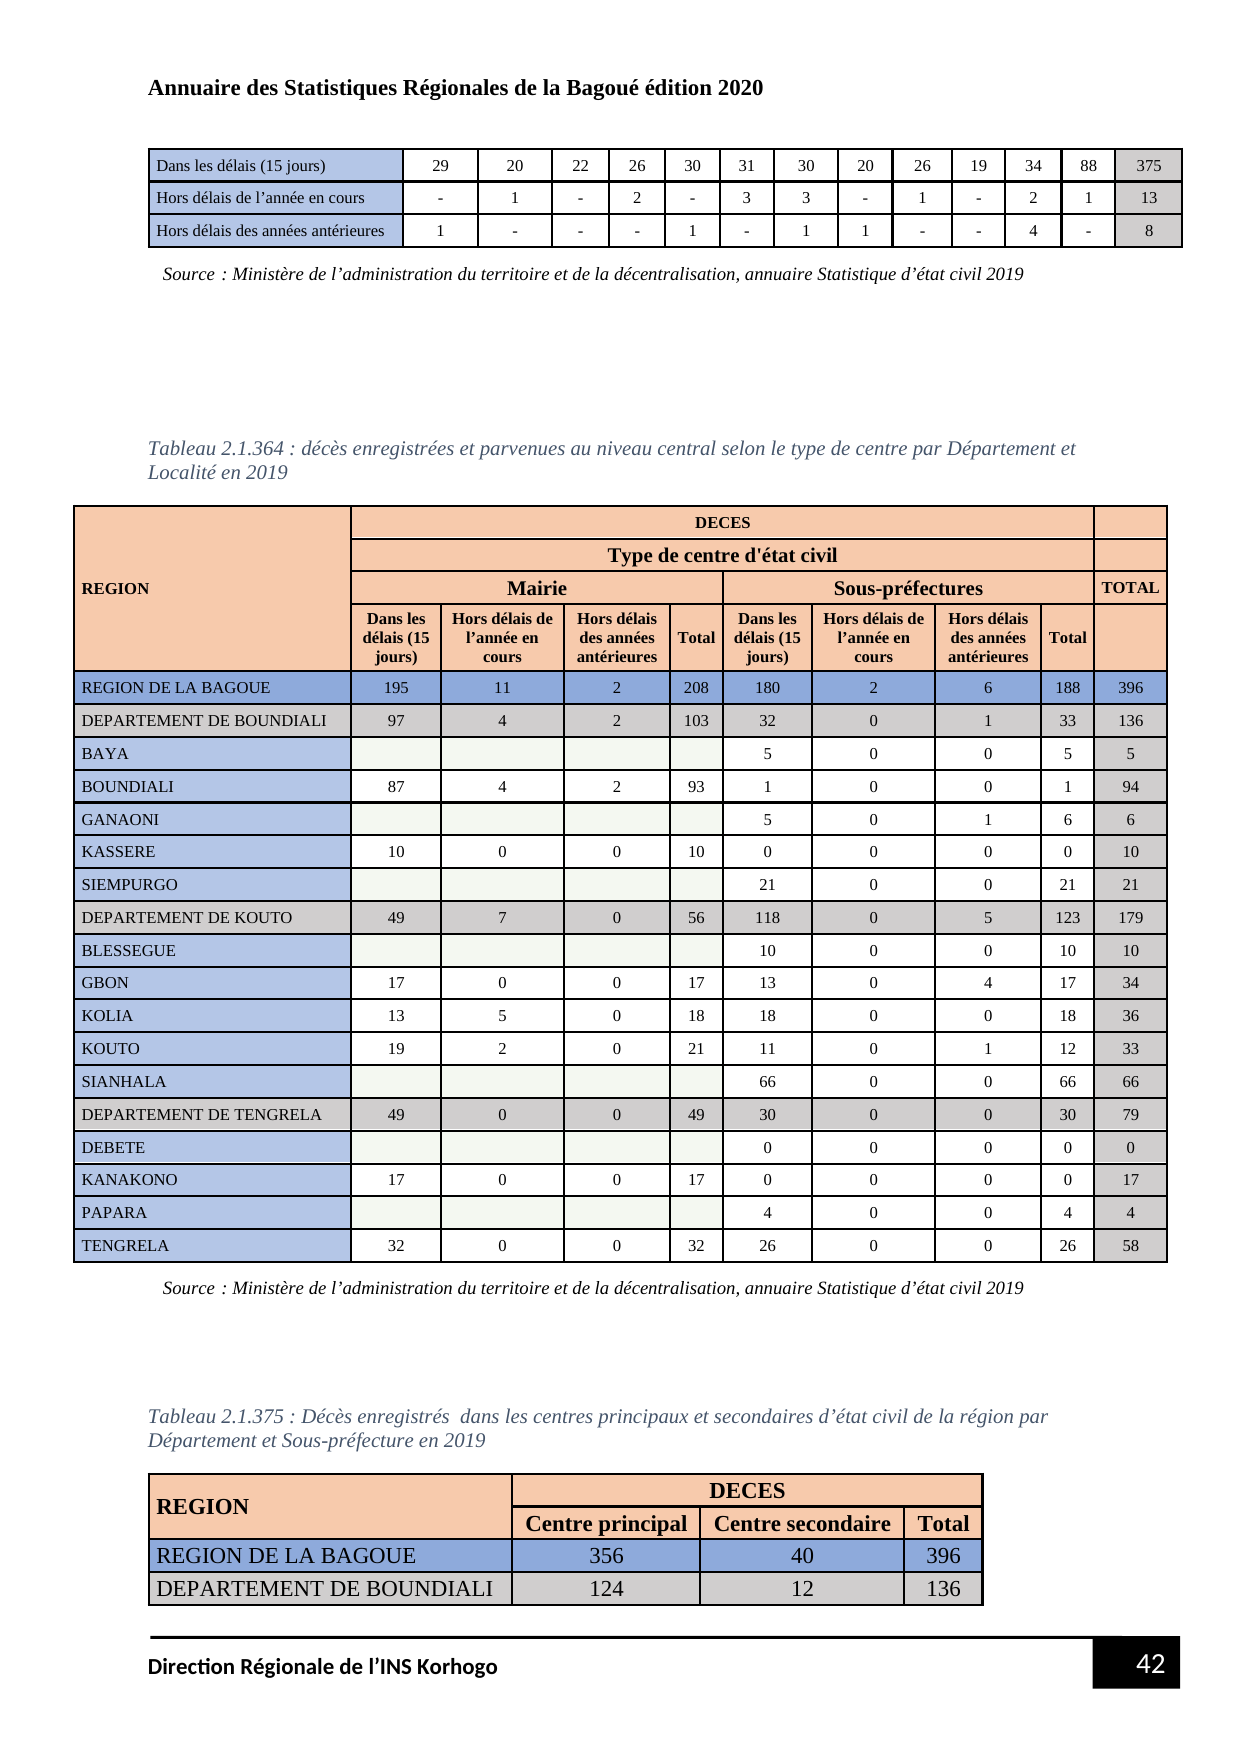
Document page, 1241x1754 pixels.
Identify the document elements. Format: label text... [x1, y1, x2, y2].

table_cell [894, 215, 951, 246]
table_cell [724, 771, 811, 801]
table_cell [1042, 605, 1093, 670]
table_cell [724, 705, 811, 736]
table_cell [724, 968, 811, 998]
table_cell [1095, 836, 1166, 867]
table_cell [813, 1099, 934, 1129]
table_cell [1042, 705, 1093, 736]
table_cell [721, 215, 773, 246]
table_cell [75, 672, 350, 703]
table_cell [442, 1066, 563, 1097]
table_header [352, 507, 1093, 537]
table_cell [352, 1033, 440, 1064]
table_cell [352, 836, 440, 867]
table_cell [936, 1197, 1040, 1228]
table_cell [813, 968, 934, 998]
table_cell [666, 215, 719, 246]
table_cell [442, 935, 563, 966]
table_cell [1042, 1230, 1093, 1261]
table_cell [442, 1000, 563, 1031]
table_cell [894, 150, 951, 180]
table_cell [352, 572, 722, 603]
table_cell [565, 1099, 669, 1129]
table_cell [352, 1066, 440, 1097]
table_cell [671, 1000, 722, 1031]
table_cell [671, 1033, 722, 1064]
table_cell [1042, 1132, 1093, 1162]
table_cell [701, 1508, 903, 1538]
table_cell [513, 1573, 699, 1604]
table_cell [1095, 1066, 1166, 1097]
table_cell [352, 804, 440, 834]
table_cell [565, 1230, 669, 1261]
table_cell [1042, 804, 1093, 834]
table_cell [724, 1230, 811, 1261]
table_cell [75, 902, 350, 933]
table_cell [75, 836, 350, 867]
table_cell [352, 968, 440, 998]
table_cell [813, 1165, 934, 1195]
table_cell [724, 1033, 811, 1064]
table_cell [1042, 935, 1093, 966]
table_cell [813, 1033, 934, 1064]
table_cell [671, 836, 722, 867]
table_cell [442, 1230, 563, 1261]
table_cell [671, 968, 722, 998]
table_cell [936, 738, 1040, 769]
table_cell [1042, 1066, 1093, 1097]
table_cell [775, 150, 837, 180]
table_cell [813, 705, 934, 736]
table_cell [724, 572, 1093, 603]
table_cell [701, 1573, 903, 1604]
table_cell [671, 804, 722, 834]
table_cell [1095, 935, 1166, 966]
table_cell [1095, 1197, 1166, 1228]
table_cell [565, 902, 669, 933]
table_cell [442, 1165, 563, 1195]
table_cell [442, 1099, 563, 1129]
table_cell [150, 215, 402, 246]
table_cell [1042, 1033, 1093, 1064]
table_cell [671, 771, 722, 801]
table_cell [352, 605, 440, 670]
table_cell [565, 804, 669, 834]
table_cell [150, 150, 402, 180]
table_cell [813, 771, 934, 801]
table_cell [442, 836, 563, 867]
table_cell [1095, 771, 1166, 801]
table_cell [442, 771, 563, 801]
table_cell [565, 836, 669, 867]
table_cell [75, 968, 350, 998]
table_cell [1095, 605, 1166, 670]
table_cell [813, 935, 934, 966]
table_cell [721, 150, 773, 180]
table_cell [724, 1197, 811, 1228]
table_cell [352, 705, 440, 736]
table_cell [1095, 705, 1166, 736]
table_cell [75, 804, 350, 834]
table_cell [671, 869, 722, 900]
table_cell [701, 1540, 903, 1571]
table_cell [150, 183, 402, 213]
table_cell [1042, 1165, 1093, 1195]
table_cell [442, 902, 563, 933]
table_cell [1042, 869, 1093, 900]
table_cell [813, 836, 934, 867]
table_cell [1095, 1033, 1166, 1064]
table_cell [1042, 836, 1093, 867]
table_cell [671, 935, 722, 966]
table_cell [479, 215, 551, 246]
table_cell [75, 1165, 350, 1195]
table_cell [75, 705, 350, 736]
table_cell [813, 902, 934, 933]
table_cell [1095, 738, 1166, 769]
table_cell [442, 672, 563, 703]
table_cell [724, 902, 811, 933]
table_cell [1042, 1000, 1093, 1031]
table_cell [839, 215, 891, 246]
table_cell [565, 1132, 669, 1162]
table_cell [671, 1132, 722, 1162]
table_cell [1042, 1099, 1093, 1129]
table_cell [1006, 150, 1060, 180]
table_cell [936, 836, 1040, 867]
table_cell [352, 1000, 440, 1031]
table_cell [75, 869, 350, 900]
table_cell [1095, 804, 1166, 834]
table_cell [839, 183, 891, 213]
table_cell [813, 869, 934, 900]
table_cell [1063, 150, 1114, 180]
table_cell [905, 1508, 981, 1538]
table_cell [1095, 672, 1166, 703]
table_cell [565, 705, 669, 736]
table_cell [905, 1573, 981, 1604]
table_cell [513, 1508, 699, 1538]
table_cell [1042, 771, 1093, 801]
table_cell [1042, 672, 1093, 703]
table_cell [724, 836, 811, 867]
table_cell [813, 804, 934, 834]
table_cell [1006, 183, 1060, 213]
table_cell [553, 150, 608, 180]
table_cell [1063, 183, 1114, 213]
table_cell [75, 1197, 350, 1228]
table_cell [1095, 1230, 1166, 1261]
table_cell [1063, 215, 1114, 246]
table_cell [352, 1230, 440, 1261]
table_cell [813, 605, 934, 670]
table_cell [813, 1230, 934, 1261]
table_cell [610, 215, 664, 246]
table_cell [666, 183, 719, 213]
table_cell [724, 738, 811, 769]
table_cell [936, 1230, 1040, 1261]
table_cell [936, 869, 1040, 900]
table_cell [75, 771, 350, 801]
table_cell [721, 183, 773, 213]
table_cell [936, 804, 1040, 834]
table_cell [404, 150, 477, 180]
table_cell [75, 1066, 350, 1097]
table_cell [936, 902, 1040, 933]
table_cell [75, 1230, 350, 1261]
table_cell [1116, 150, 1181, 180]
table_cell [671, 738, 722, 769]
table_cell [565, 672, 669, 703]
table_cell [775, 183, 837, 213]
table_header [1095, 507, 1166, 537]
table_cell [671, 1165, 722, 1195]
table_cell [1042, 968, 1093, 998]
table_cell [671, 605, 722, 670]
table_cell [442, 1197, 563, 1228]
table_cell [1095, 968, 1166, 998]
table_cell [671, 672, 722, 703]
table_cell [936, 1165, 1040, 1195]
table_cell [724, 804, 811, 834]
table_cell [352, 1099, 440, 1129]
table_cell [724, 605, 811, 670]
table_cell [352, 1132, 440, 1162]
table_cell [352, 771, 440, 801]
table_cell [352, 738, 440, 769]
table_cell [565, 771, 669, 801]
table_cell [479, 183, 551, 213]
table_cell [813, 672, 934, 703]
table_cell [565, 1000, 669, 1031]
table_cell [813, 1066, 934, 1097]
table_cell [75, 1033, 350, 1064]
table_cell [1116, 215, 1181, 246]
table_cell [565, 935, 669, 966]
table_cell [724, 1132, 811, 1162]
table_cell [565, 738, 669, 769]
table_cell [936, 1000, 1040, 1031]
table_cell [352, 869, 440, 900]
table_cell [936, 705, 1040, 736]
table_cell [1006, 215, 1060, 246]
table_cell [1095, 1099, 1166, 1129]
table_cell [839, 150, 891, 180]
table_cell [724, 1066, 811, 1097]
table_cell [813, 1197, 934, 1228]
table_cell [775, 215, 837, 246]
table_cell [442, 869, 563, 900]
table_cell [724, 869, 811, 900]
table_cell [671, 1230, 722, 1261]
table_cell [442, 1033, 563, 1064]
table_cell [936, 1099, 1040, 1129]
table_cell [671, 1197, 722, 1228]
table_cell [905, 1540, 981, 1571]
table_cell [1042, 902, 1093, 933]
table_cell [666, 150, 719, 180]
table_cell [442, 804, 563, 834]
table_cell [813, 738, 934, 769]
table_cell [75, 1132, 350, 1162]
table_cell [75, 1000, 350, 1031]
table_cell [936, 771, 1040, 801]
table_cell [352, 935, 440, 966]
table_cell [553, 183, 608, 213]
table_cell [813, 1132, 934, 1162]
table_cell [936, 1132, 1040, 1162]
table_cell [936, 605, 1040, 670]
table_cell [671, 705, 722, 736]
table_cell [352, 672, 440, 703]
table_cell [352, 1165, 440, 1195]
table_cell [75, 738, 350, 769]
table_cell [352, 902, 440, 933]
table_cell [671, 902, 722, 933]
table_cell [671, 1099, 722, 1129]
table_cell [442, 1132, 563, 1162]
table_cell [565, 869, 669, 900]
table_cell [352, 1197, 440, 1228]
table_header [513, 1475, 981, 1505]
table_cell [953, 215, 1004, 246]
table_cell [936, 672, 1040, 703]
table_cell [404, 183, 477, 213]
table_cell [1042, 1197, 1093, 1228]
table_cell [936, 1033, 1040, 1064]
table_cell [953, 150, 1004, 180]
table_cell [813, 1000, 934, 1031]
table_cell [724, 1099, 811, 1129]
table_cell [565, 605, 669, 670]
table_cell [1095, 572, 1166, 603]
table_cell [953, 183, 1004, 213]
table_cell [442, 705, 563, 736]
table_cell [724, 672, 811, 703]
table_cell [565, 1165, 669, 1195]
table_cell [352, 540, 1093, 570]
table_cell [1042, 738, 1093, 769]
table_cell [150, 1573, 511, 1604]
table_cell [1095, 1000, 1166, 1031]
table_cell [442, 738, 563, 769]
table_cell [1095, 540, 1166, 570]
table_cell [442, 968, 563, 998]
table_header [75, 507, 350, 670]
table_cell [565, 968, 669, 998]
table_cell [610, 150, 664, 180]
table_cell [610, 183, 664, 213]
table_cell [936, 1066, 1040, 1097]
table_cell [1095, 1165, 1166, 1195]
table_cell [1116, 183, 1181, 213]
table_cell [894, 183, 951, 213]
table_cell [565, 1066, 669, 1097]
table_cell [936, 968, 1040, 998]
text Tableau 2.1.4 : décès enregistrées et parvenues au niveau central selon le type de centre par Département et Localité en 2019 [148, 436, 1093, 484]
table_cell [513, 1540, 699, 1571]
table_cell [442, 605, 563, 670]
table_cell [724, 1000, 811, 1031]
text Tableau 2.1.5 : Décès enregistrés dans les centres principaux et secondaires d’état civil de la région par Département et Sous-préfecture en 2019 [148, 1403, 1093, 1452]
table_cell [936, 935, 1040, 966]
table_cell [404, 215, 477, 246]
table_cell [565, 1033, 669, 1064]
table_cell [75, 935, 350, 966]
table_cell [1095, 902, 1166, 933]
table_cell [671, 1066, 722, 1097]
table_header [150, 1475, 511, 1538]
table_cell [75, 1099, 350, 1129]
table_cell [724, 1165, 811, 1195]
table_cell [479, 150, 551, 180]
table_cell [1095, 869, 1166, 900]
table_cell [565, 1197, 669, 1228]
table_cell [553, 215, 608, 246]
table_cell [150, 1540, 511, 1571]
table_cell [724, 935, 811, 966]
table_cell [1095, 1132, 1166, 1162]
